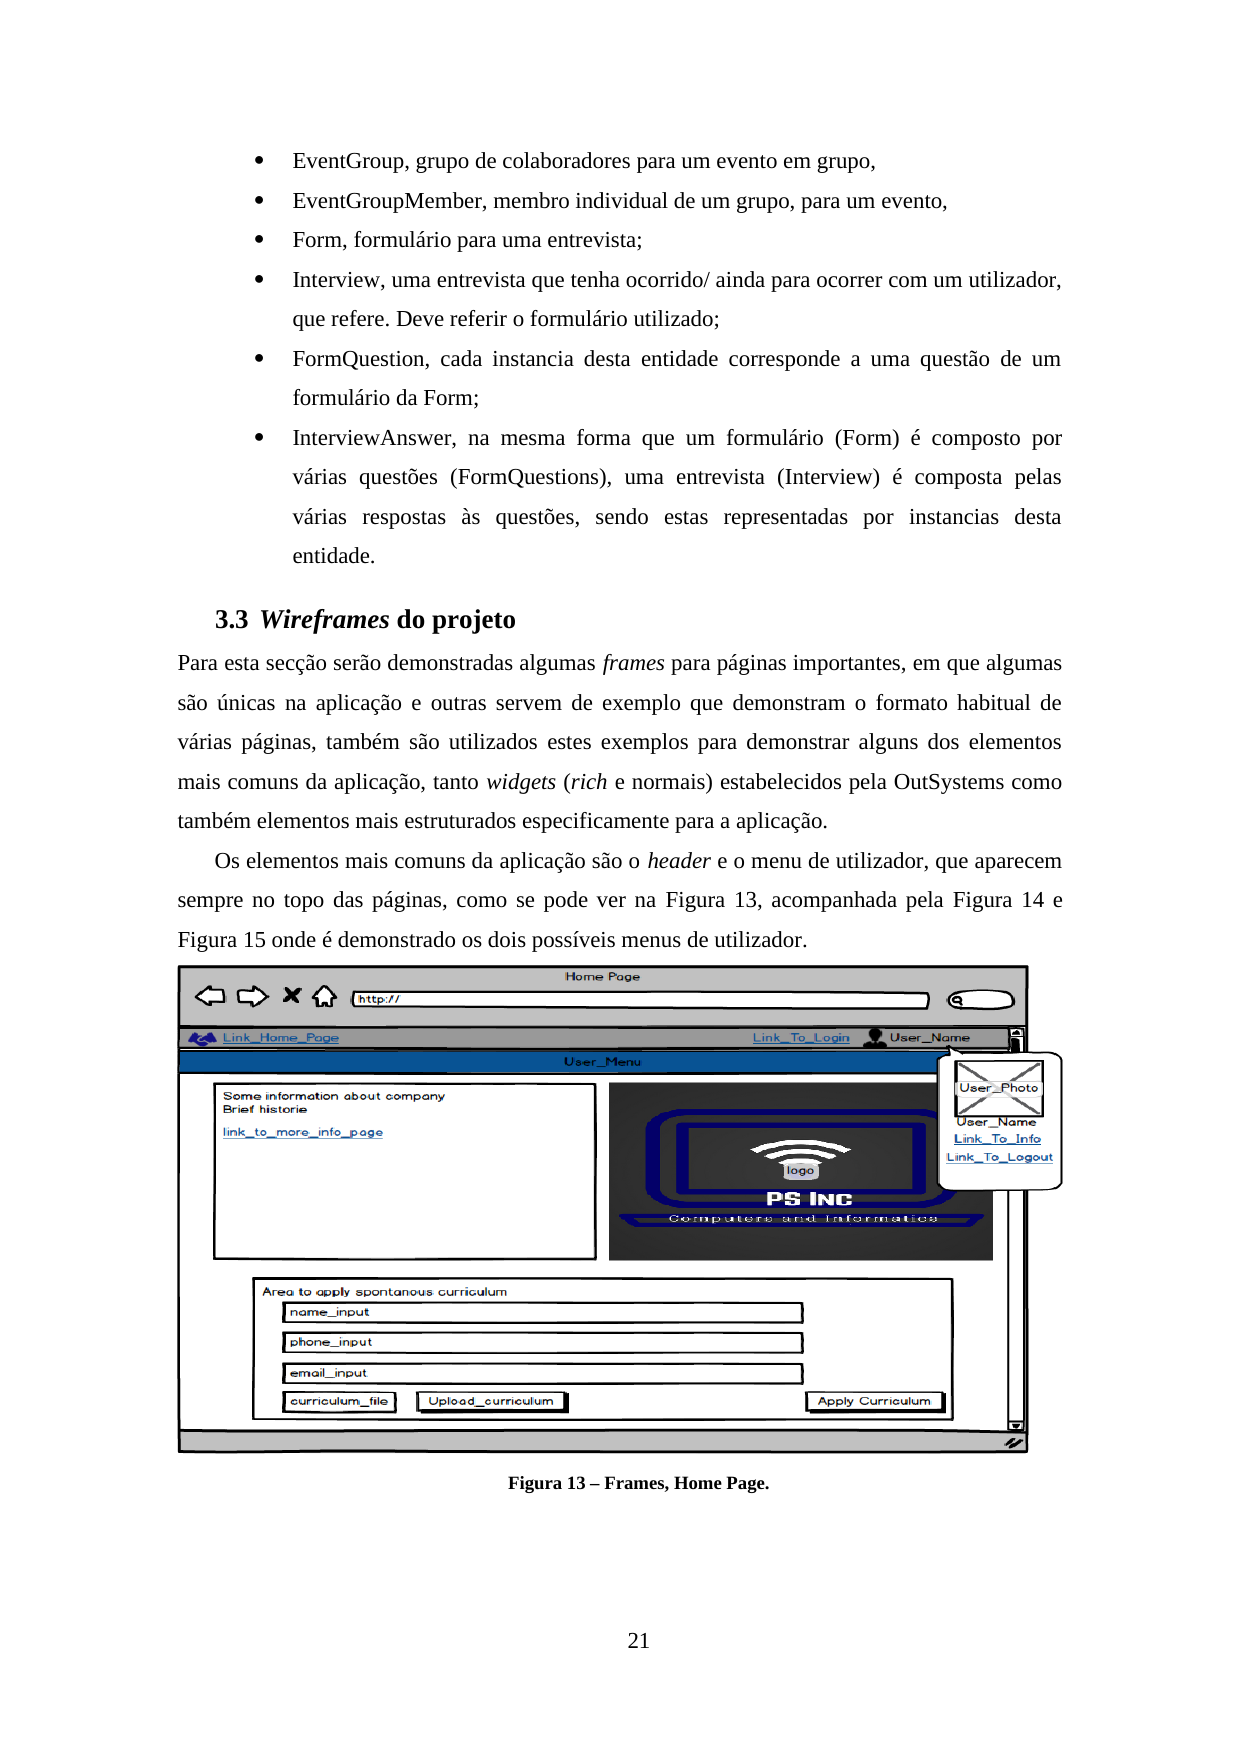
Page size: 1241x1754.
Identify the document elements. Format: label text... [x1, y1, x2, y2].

picture [177, 965, 1063, 1459]
list EventGroupMember, membro individual de um grupo, para um evento, [255, 187, 1063, 213]
subtitle Wireframes do projeto [215, 603, 1063, 634]
list EventGroup, grupo de colaboradores para um evento em grupo, [255, 148, 1063, 174]
list Form, formulário para uma entrevista; [255, 227, 1063, 253]
text Os elementos mais comuns da aplicação são o header e o menu de utilizador, que aparecem sempre no topo das páginas, como se pode ver na Figura 13, acompanhada pela Figura 14 e Figura 15 onde é demonstrado os dois possíveis menus de utilizador. [177, 847, 1063, 952]
text Para esta secção serão demonstradas algumas frames para páginas importantes, em que algumas são únicas na aplicação e outras servem de exemplo que demonstram o formato habitual de várias páginas, também são utilizados estes exemplos para demonstrar alguns dos elementos mais comuns da aplicação, tanto widgets (rich e normais) estabelecidos pela OutSystems como também elementos mais estruturados especificamente para a aplicação. [177, 649, 1063, 834]
list InterviewAnswer, na mesma forma que um formulário (Form) é composto por várias questões (FormQuestions), uma entrevista (Interview) é composta pelas várias respostas às questões, sendo estas representadas por instancias desta entidade. [255, 424, 1063, 569]
list FormQuestion, cada instancia desta entidade corresponde a uma questão de um formulário da Form; [255, 345, 1063, 411]
list Interview, uma entrevista que tenha ocorrido/ ainda para ocorrer com um utilizador, que refere. Deve referir o formulário utilizado; [255, 266, 1063, 332]
text Figura 13 – Frames, Home Page. [177, 1472, 1063, 1494]
